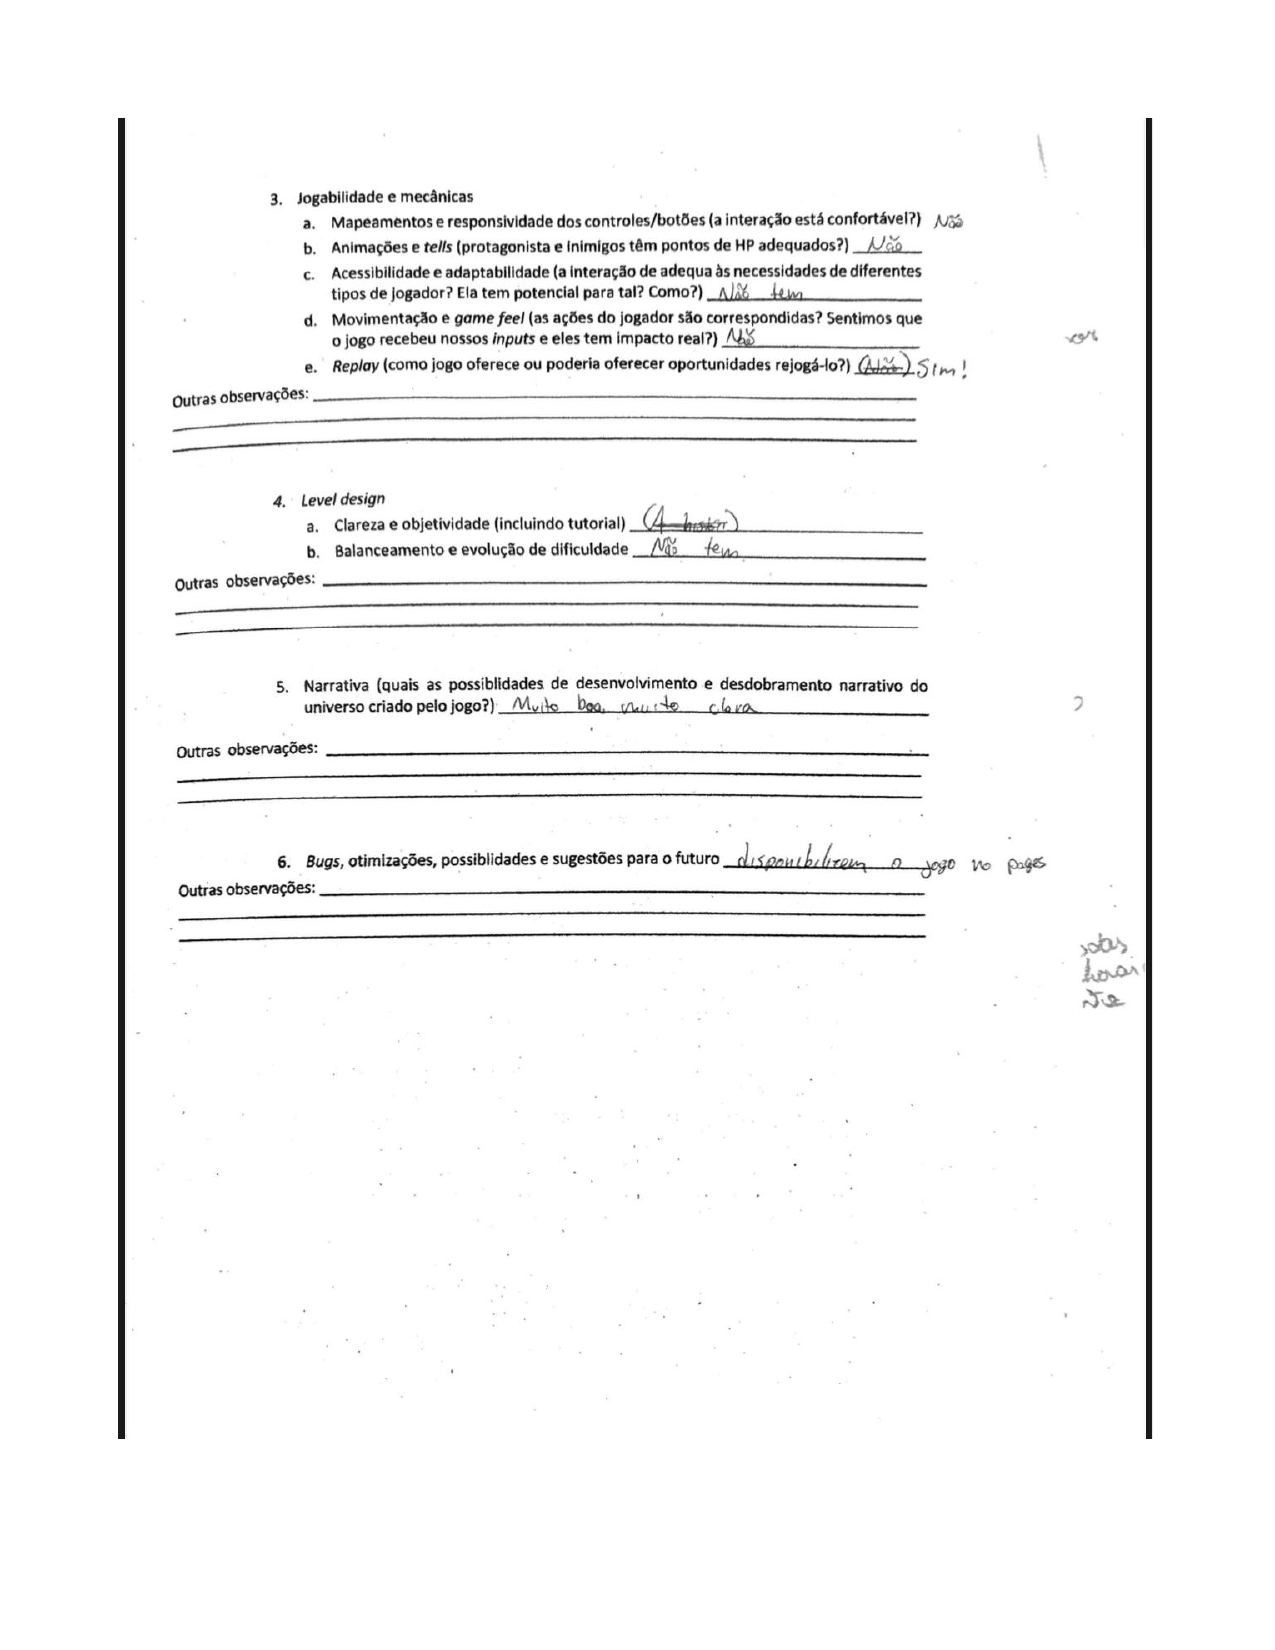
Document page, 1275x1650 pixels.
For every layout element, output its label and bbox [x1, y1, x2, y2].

picture [118, 118, 1153, 1439]
